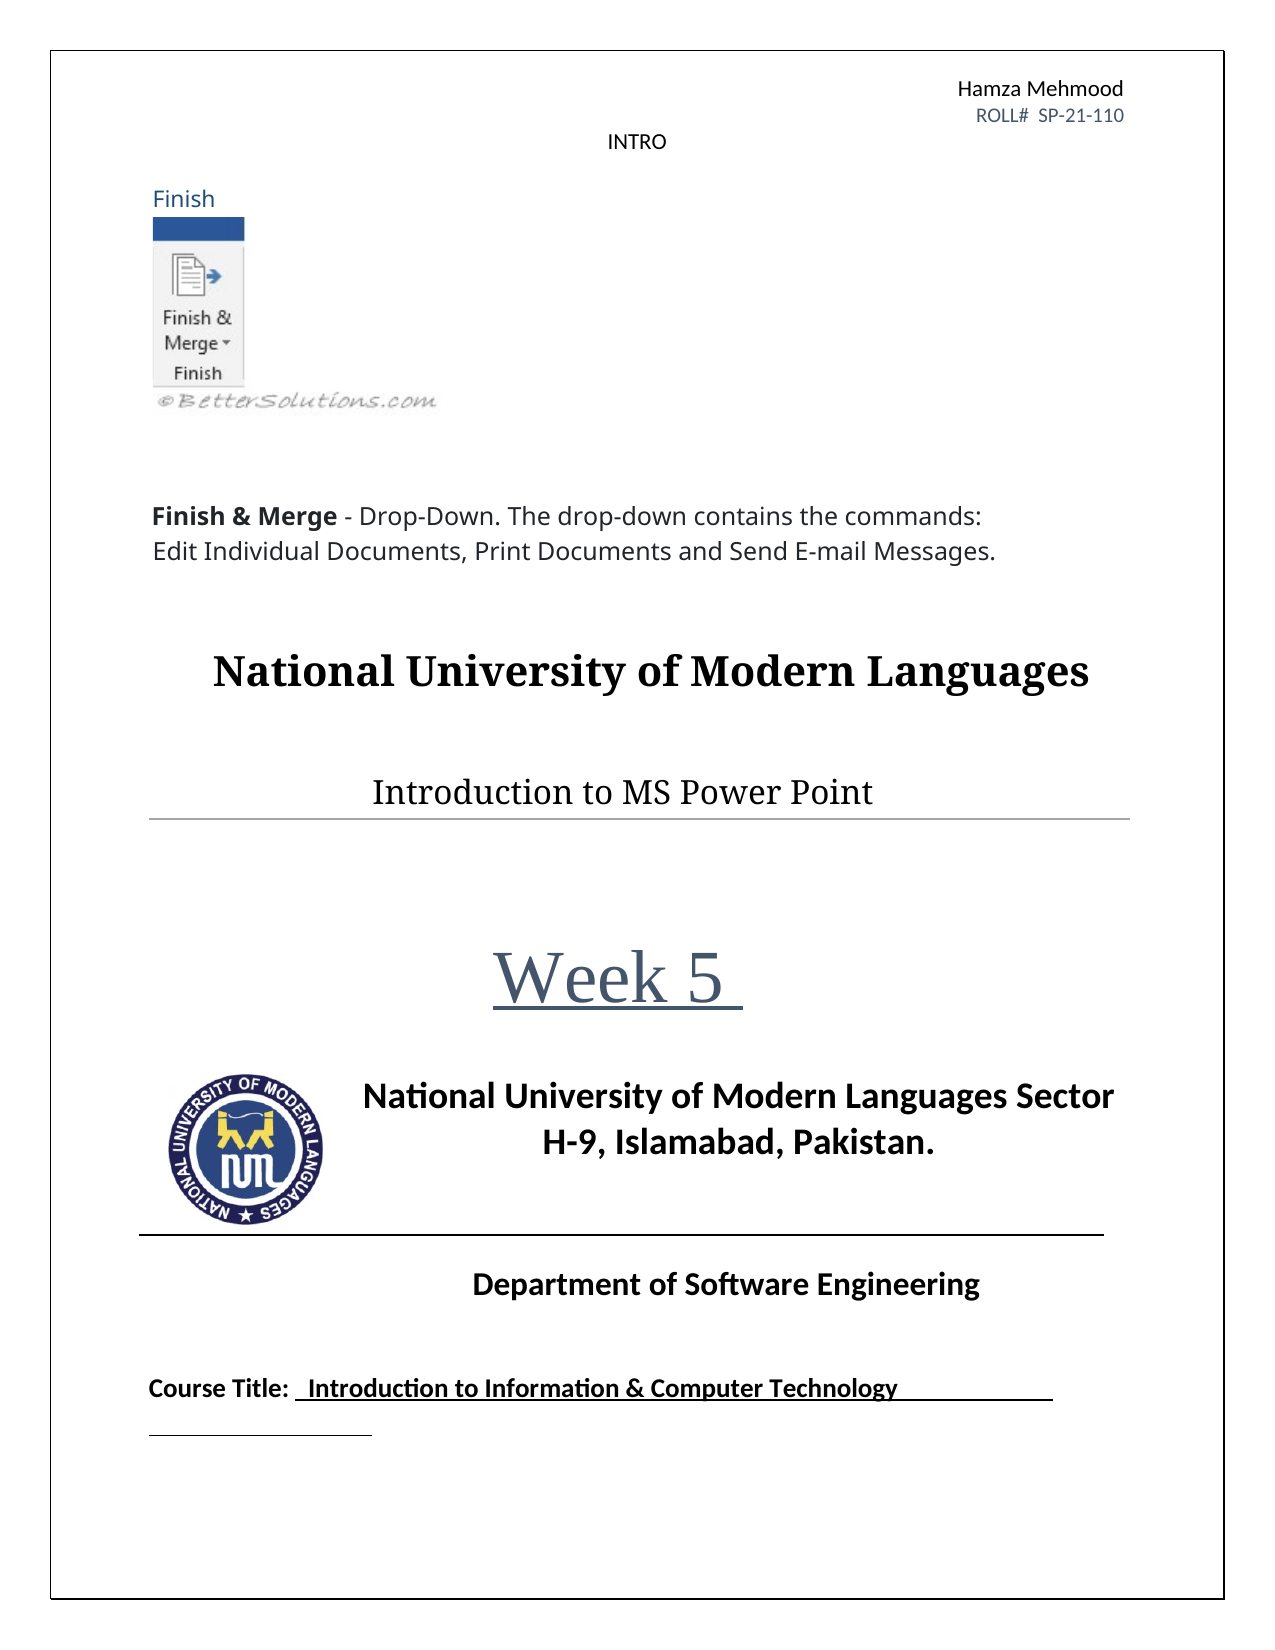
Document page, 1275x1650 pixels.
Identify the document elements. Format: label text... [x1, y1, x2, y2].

text Finish & Merge - Drop-Down. The drop-down contains the commands: Edit Individual Documents, Print Documents and Send E-mail Messages. [151, 498, 1033, 567]
text National University of Modern Languages Sector H-9, Islamabad, Pakistan. [354, 1072, 1124, 1163]
text Introduction to MS Power Point [372, 769, 1124, 814]
text Department of Software Engineering [472, 1263, 1124, 1303]
text Course Title: Introduction to Information & Computer Technology [148, 1371, 1124, 1439]
subtitle Finish [152, 183, 1124, 214]
picture [152, 217, 444, 416]
picture [168, 1072, 323, 1226]
subtitle Week 5 [150, 932, 1067, 1018]
text National University of Modern Languages [213, 642, 1124, 698]
